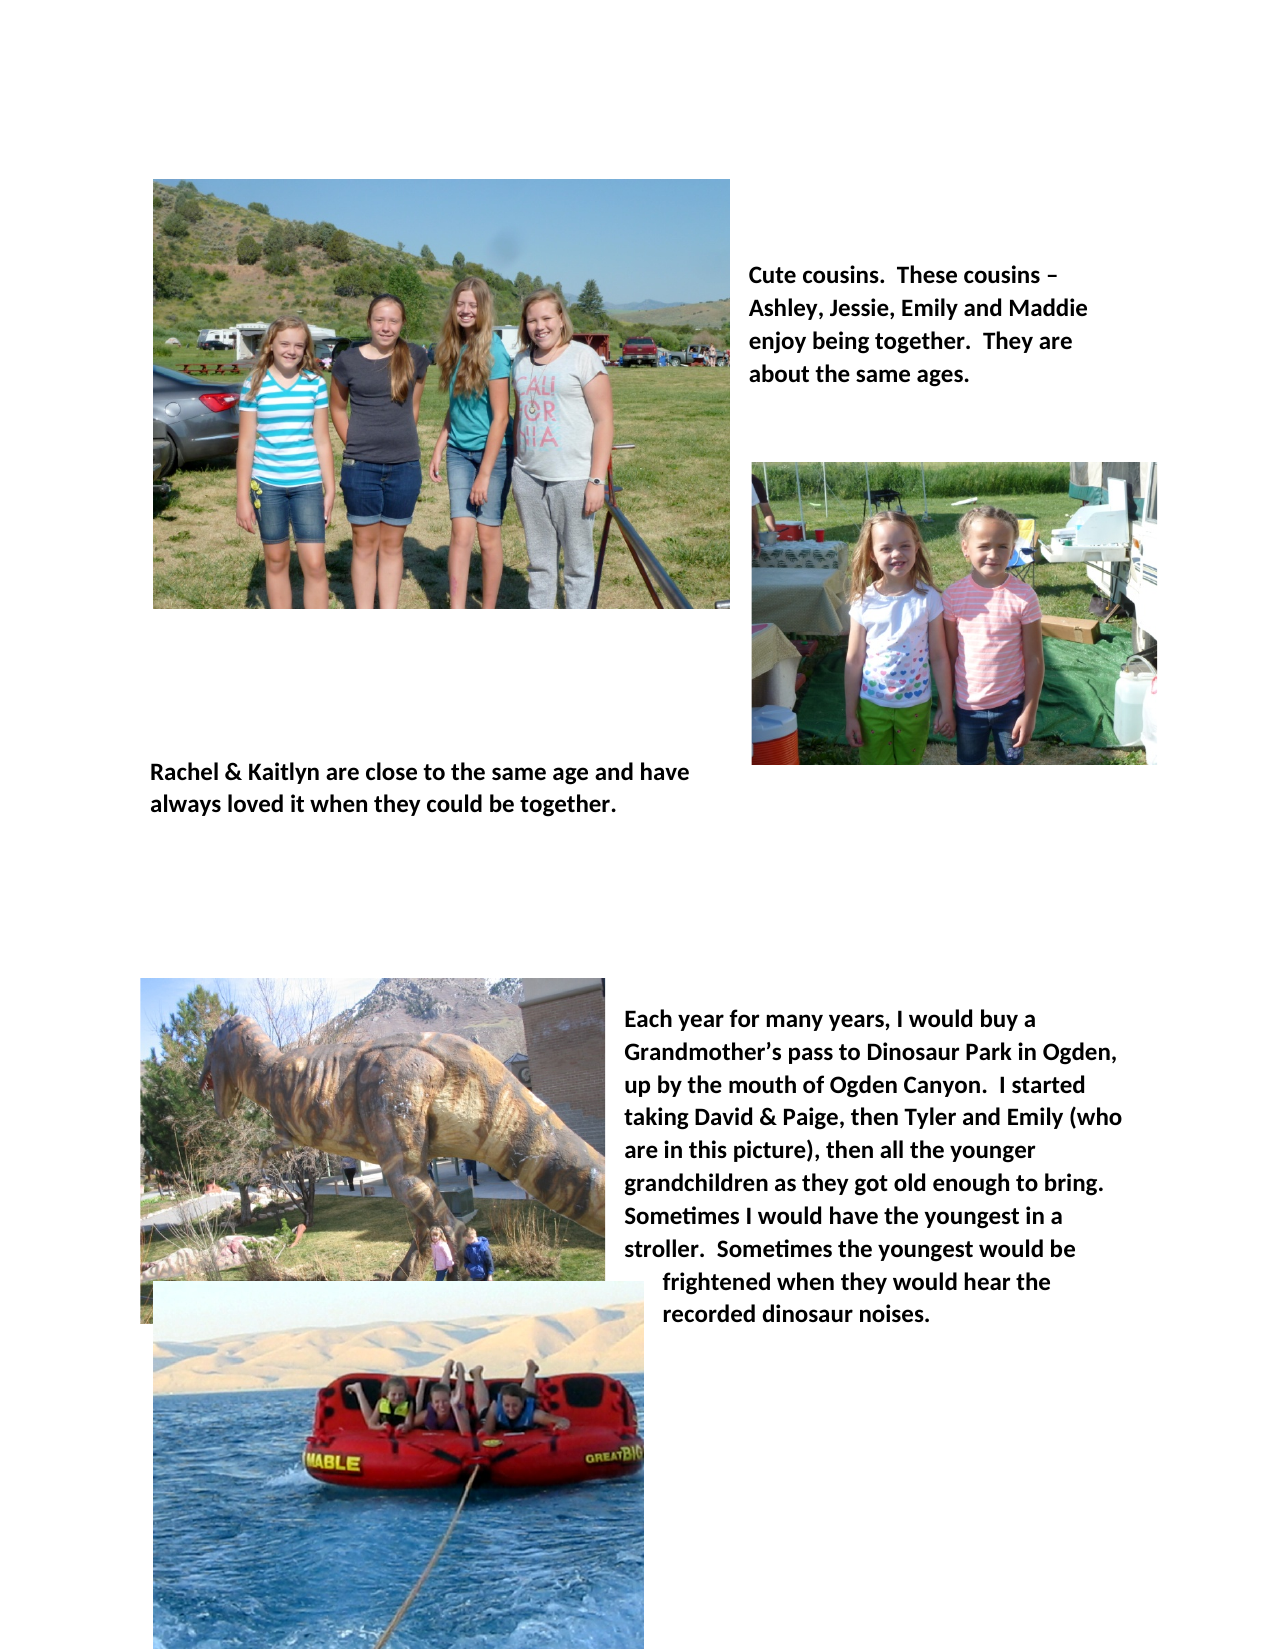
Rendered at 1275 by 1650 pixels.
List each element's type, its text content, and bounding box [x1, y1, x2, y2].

text Rachel & Kaitlyn are close to the same age and have always loved it when they could be together. [150, 753, 1125, 819]
text Each year for many years, I would buy a Grandmother’s pass to Dinosaur Park in Ogden, up by the mouth of Ogden Canyon. I started taking David & Paige, then Tyler and Emily (who are in this picture), then all the younger grandchildren as they got old enough to bring. Sometimes I would have the youngest in a stroller. Sometimes the youngest would be frightened when they would hear the recorded dinosaur noises. [606, 1001, 1125, 1329]
picture [751, 462, 1158, 763]
text Cute cousins. These cousins – Ashley, Jessie, Emily and Maddie enjoy being together. They are about the same ages. [730, 257, 1125, 388]
picture [153, 179, 730, 608]
picture [140, 978, 644, 1648]
